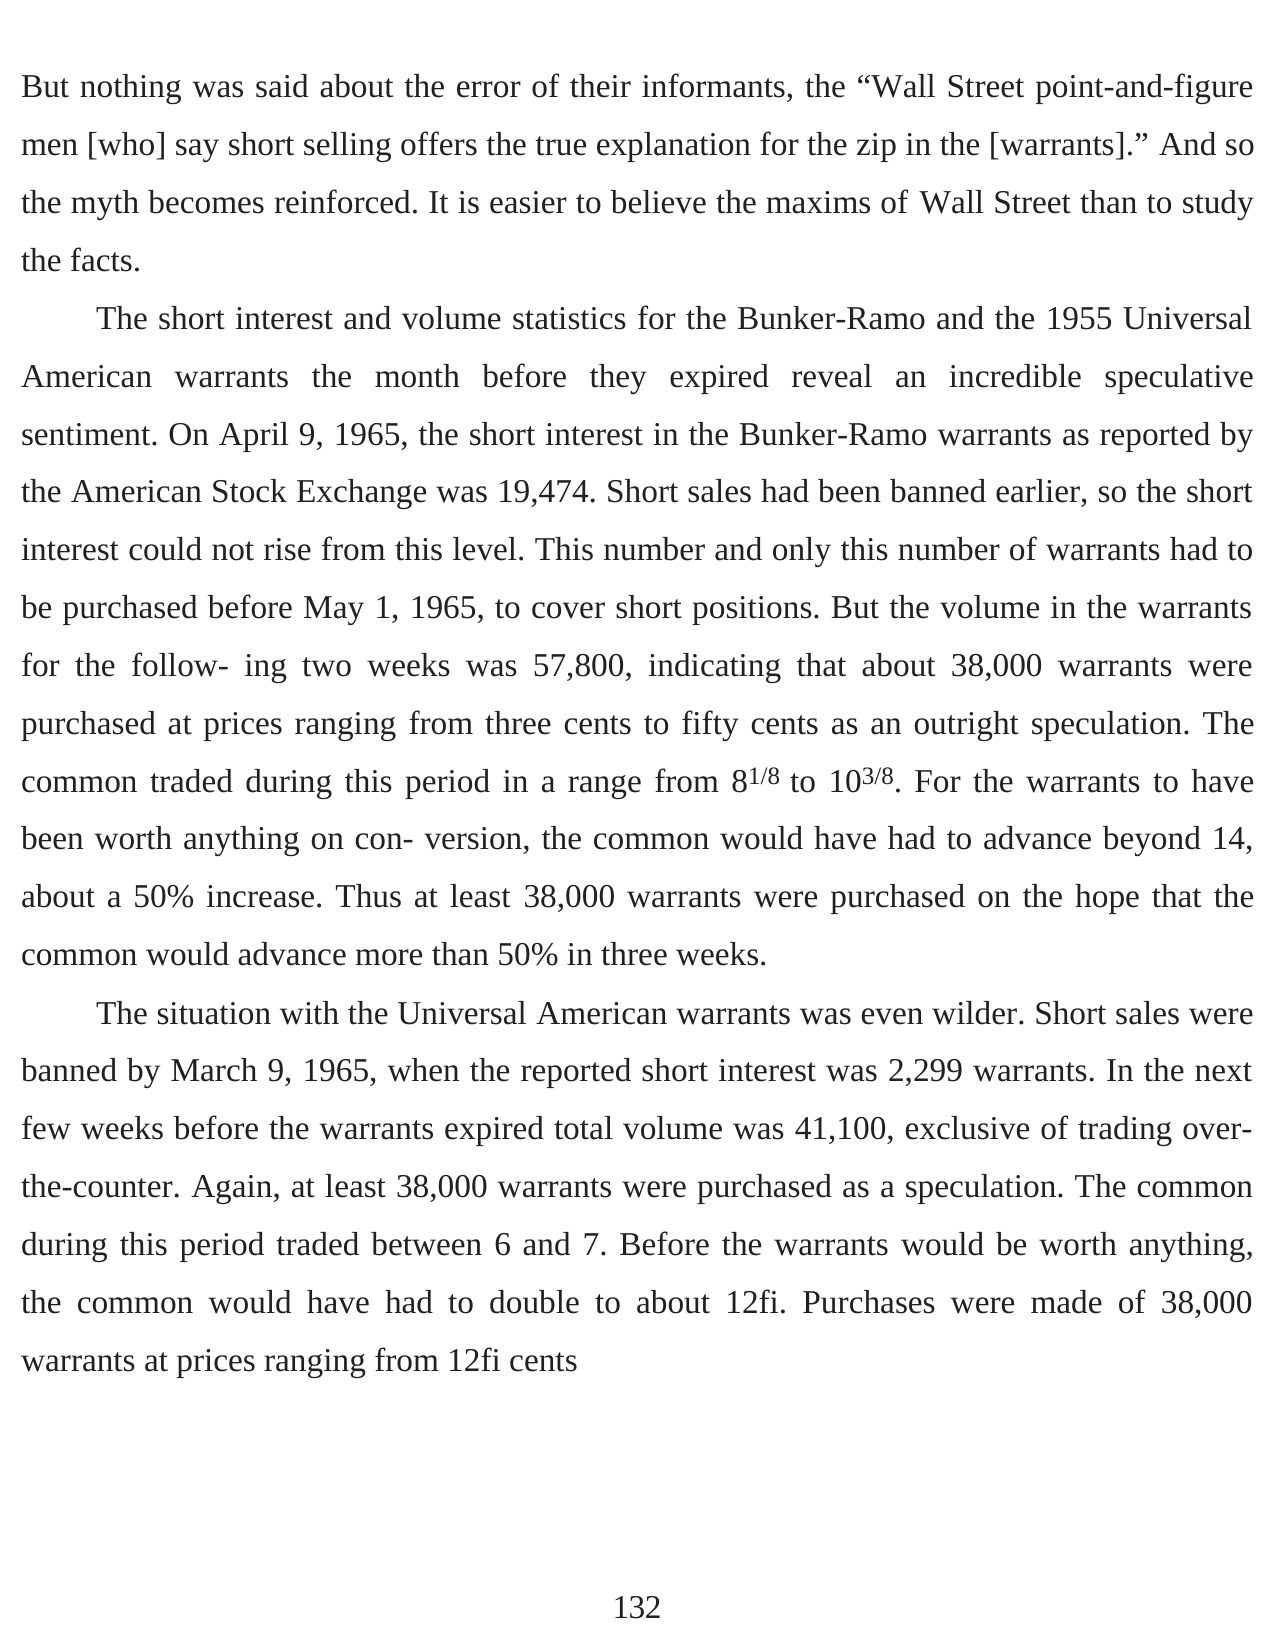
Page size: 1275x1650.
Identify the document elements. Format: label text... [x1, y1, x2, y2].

text But nothing was said about the error of their informants, the “Wall Street point-and-figure men [who] say short selling offers the true explanation for the zip in the [warrants].” And so the myth becomes reinforced. It is easier to believe the maxims of Wall Street than to study the facts. [21, 67, 1254, 278]
text The situation with the Universal American warrants was even wilder. Short sales were banned by March 9, 1965, when the reported short interest was 2,299 warrants. In the next few weeks before the warrants expired total volume was 41,100, exclusive of trading over- the-counter. Again, at least 38,000 warrants were purchased as a speculation. The common during this period traded between 6 and 7. Before the warrants would be worth anything, the common would have had to double to about 12fi. Purchases were made of 38,000 warrants at prices ranging from 12fi cents [21, 993, 1254, 1378]
text The short interest and volume statistics for the Bunker-Ramo and the 1955 Universal American warrants the month before they expired reveal an incredible speculative sentiment. On April 9, 1965, the short interest in the Bunker-Ramo warrants as reported by the American Stock Exchange was 19,474. Short sales had been banned earlier, so the short interest could not rise from this level. This number and only this number of warrants had to be purchased before May 1, 1965, to cover short positions. But the volume in the warrants for the follow- ing two weeks was 57,800, indicating that about 38,000 warrants were purchased at prices ranging from three cents to fifty cents as an outright speculation. The common traded during this period in a range from 81/8 to 103/8. For the warrants to have been worth anything on con- version, the common would have had to advance beyond 14, about a 50% increase. Thus at least 38,000 warrants were purchased on the hope that the common would advance more than 50% in three weeks. [21, 298, 1254, 973]
